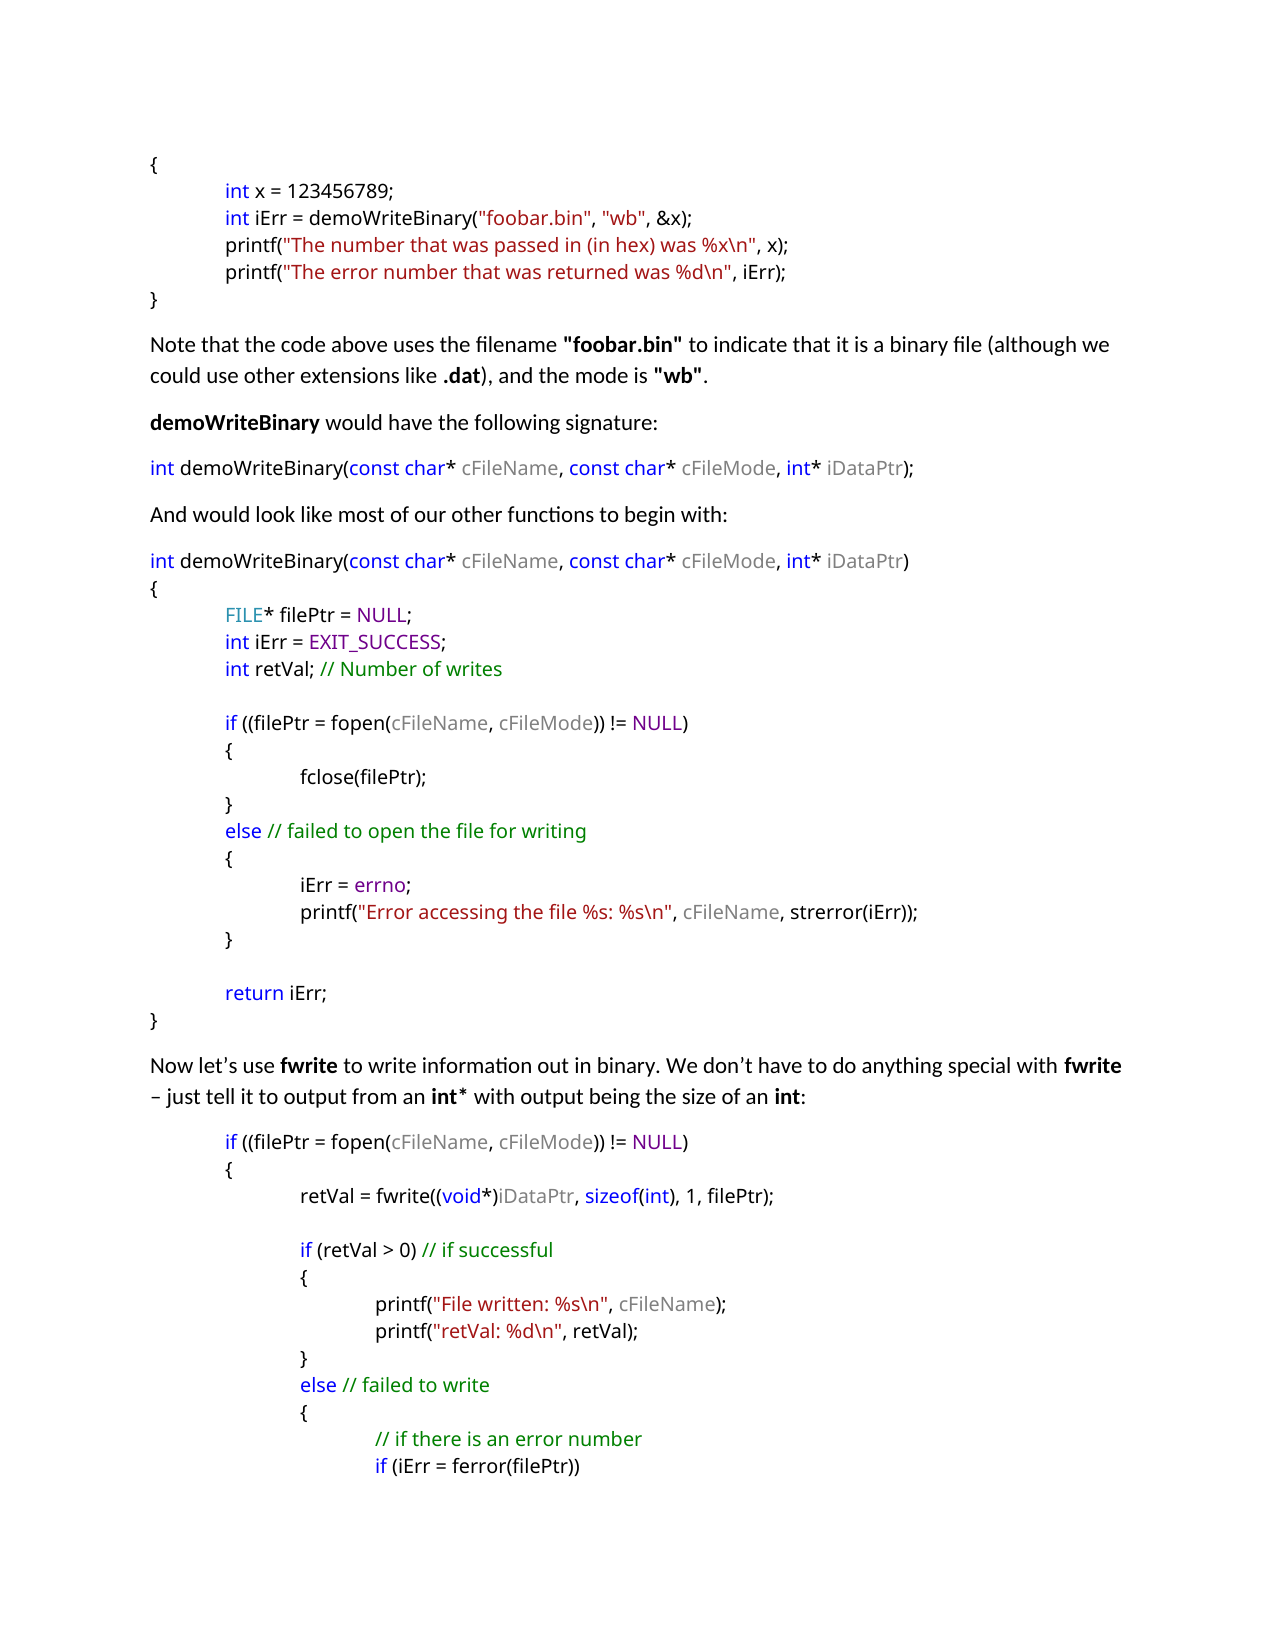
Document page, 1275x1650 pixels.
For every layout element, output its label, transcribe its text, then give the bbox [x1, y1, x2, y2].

text } [150, 1344, 1125, 1371]
text int demoWriteBinary(const char* cFileName, const char* cFileMode, int* iDataPtr); [150, 454, 1125, 482]
text { [150, 1156, 1125, 1183]
text FILE* filePtr = NULL; [150, 601, 1125, 628]
text } [150, 790, 1125, 817]
text { [150, 574, 1125, 601]
text int x = 123456789; [150, 177, 1125, 204]
text printf("Error accessing the file %s: %s\n", cFileName, strerror(iErr)); [150, 898, 1125, 925]
text if ((filePtr = fopen(cFileName, cFileMode)) != NULL) [150, 1129, 1125, 1156]
text { [150, 1263, 1125, 1291]
text } [150, 1006, 1125, 1033]
text iErr = errno; [150, 871, 1125, 898]
text { [150, 844, 1125, 871]
text retVal = fwrite((void*)iDataPtr, sizeof(int), 1, filePtr); [150, 1183, 1125, 1209]
text int retVal; // Number of writes [150, 655, 1125, 682]
text // if there is an error number [150, 1425, 1125, 1452]
text printf("File written: %s\n", cFileName); [150, 1291, 1125, 1317]
text printf("The number that was passed in (in hex) was %x\n", x); [150, 231, 1125, 258]
text int iErr = demoWriteBinary("foobar.bin", "wb", &x); [150, 204, 1125, 231]
text demoWriteBinary would have the following signature: [150, 408, 1125, 436]
text else // failed to write [150, 1371, 1125, 1398]
text Now let’s use fwrite to write information out in binary. We don’t have to do anything special with fwrite – just tell it to output from an int* with output being the size of an int: [150, 1052, 1125, 1110]
text int demoWriteBinary(const char* cFileName, const char* cFileMode, int* iDataPtr) [150, 547, 1125, 574]
text { [150, 736, 1125, 763]
text { [150, 1398, 1125, 1425]
text } [150, 925, 1125, 952]
text } [150, 285, 1125, 312]
text And would look like most of our other functions to begin with: [150, 500, 1125, 528]
text int iErr = EXIT_SUCCESS; [150, 628, 1125, 655]
text return iErr; [150, 979, 1125, 1006]
text if (retVal > 0) // if successful [150, 1237, 1125, 1263]
text Note that the code above uses the filename "foobar.bin" to indicate that it is a binary file (although we could use other extensions like .dat), and the mode is "wb". [150, 331, 1125, 389]
text printf("retVal: %d\n", retVal); [150, 1317, 1125, 1344]
text else // failed to open the file for writing [150, 817, 1125, 844]
text fclose(filePtr); [150, 763, 1125, 790]
text { [150, 150, 1125, 177]
text if ((filePtr = fopen(cFileName, cFileMode)) != NULL) [150, 709, 1125, 736]
text if (iErr = ferror(filePtr)) [150, 1452, 1125, 1479]
text printf("The error number that was returned was %d\n", iErr); [150, 258, 1125, 285]
